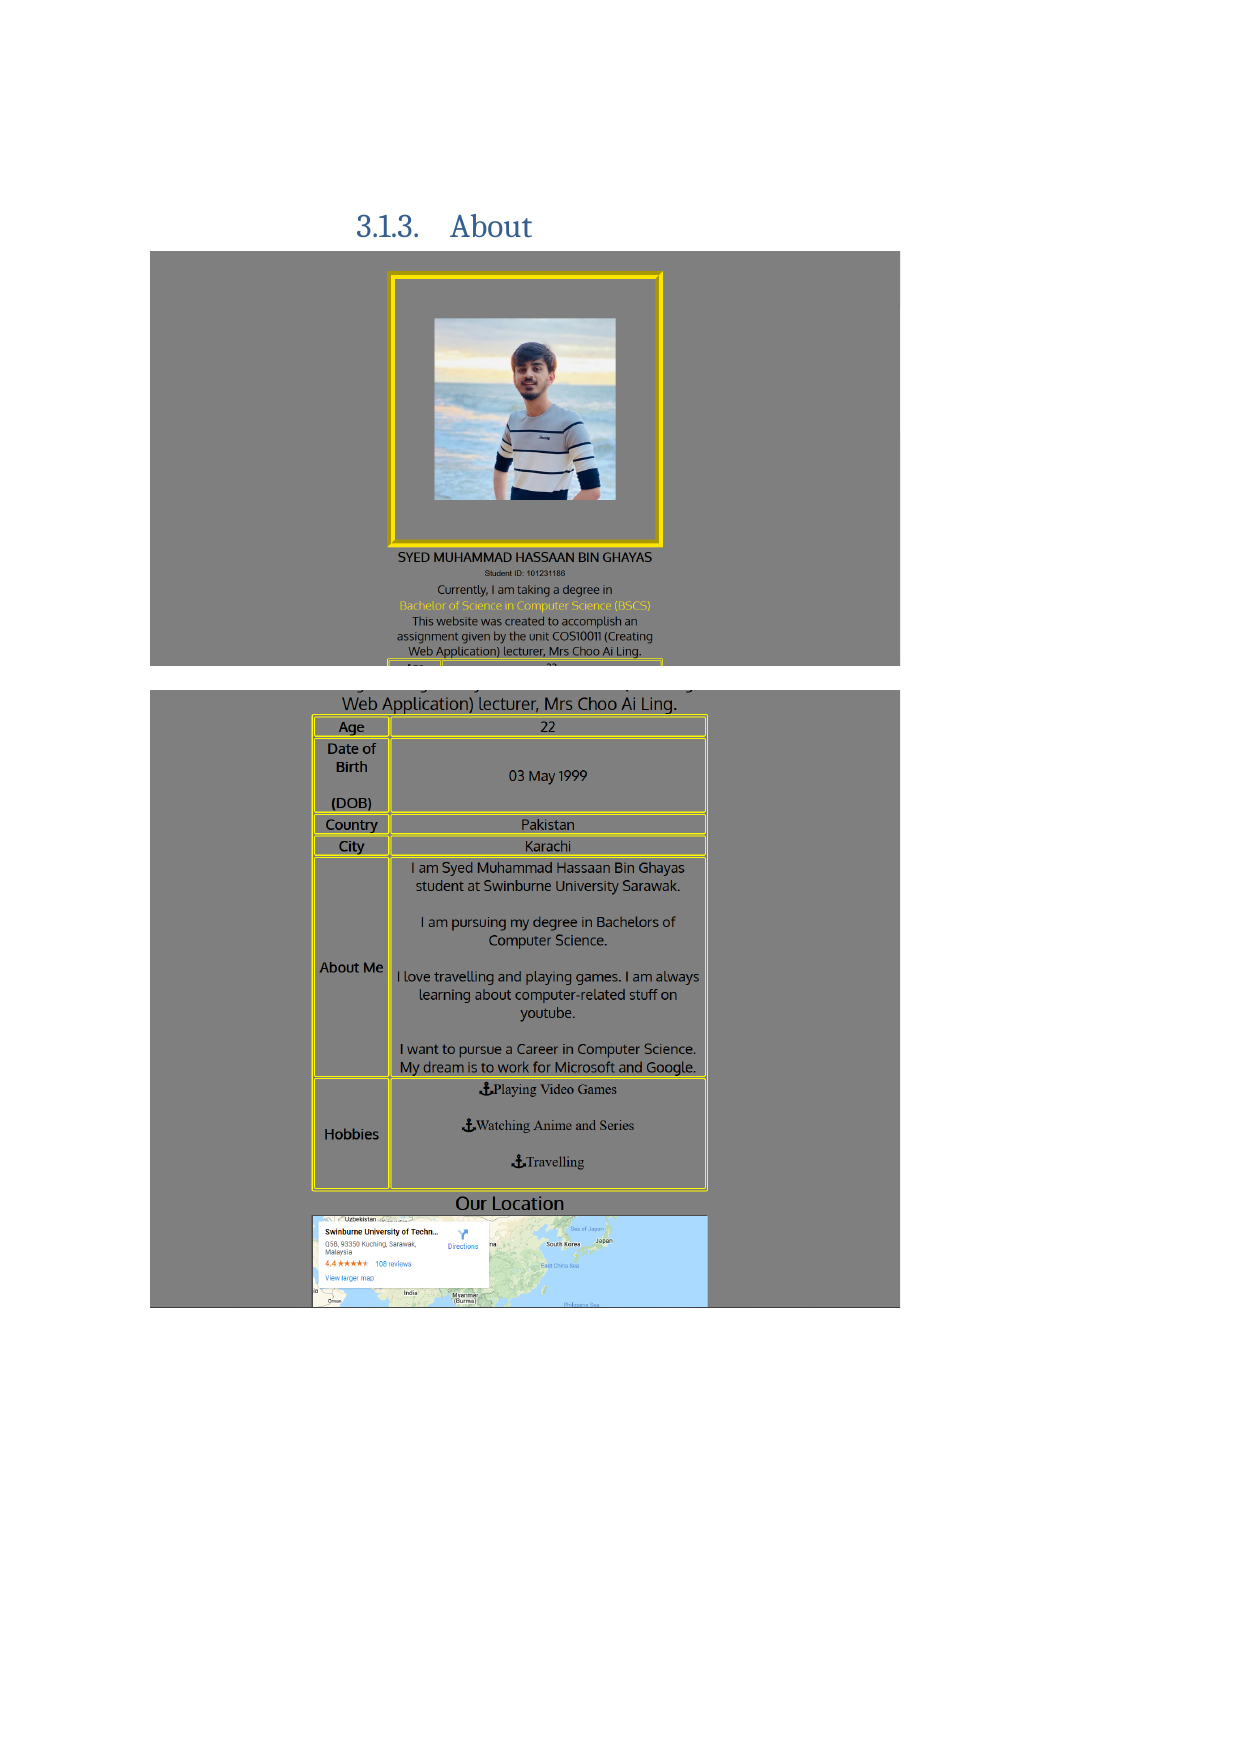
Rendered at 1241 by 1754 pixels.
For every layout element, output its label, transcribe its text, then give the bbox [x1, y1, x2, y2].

subtitle About [356, 207, 1090, 246]
picture [150, 251, 901, 666]
picture [150, 690, 901, 1308]
